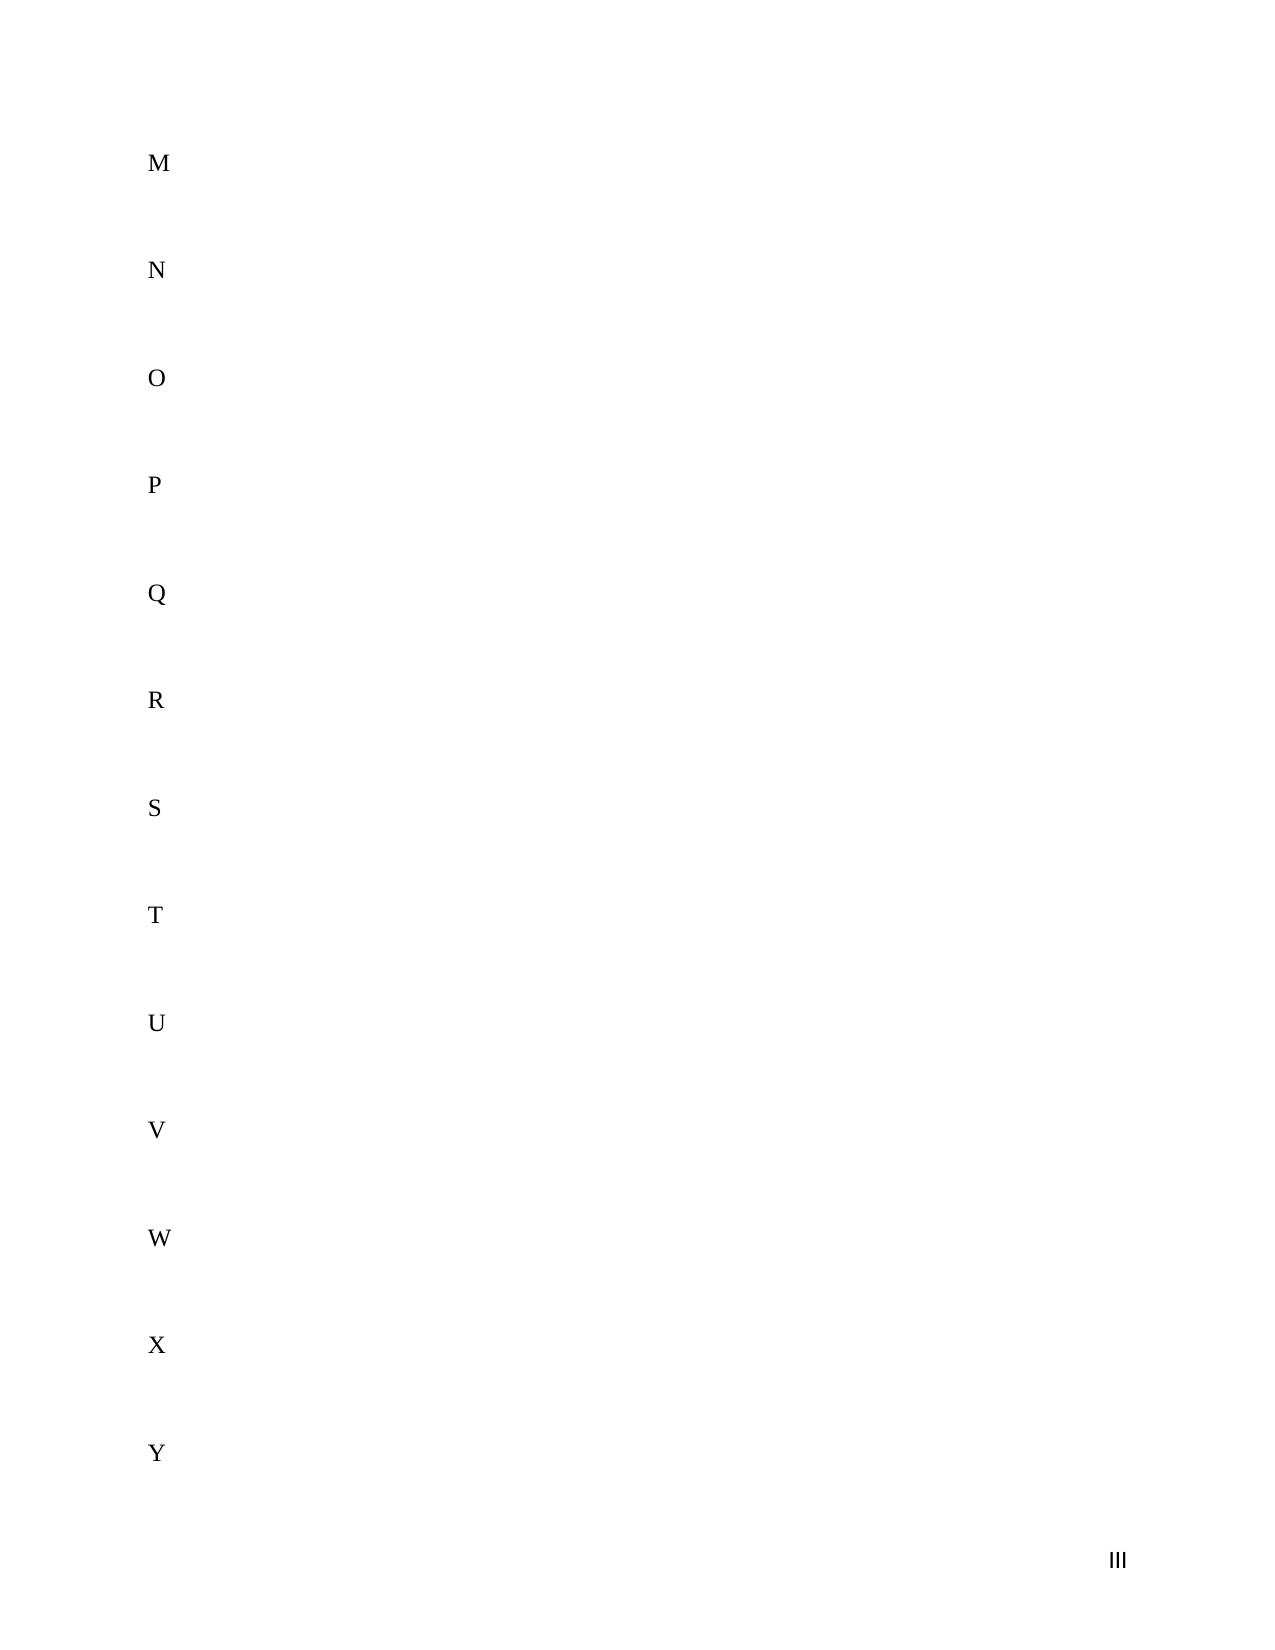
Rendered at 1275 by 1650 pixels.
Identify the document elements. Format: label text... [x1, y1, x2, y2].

text T [148, 900, 1127, 929]
text W [148, 1223, 1127, 1251]
text U [148, 1008, 1127, 1036]
text P [148, 470, 1127, 499]
text N [148, 255, 1127, 284]
text Q [148, 578, 1127, 606]
text R [148, 685, 1127, 714]
text V [148, 1115, 1127, 1144]
text M [148, 148, 1127, 176]
text X [148, 1330, 1127, 1359]
text Y [148, 1438, 1127, 1466]
text S [148, 793, 1127, 821]
text O [148, 363, 1127, 391]
